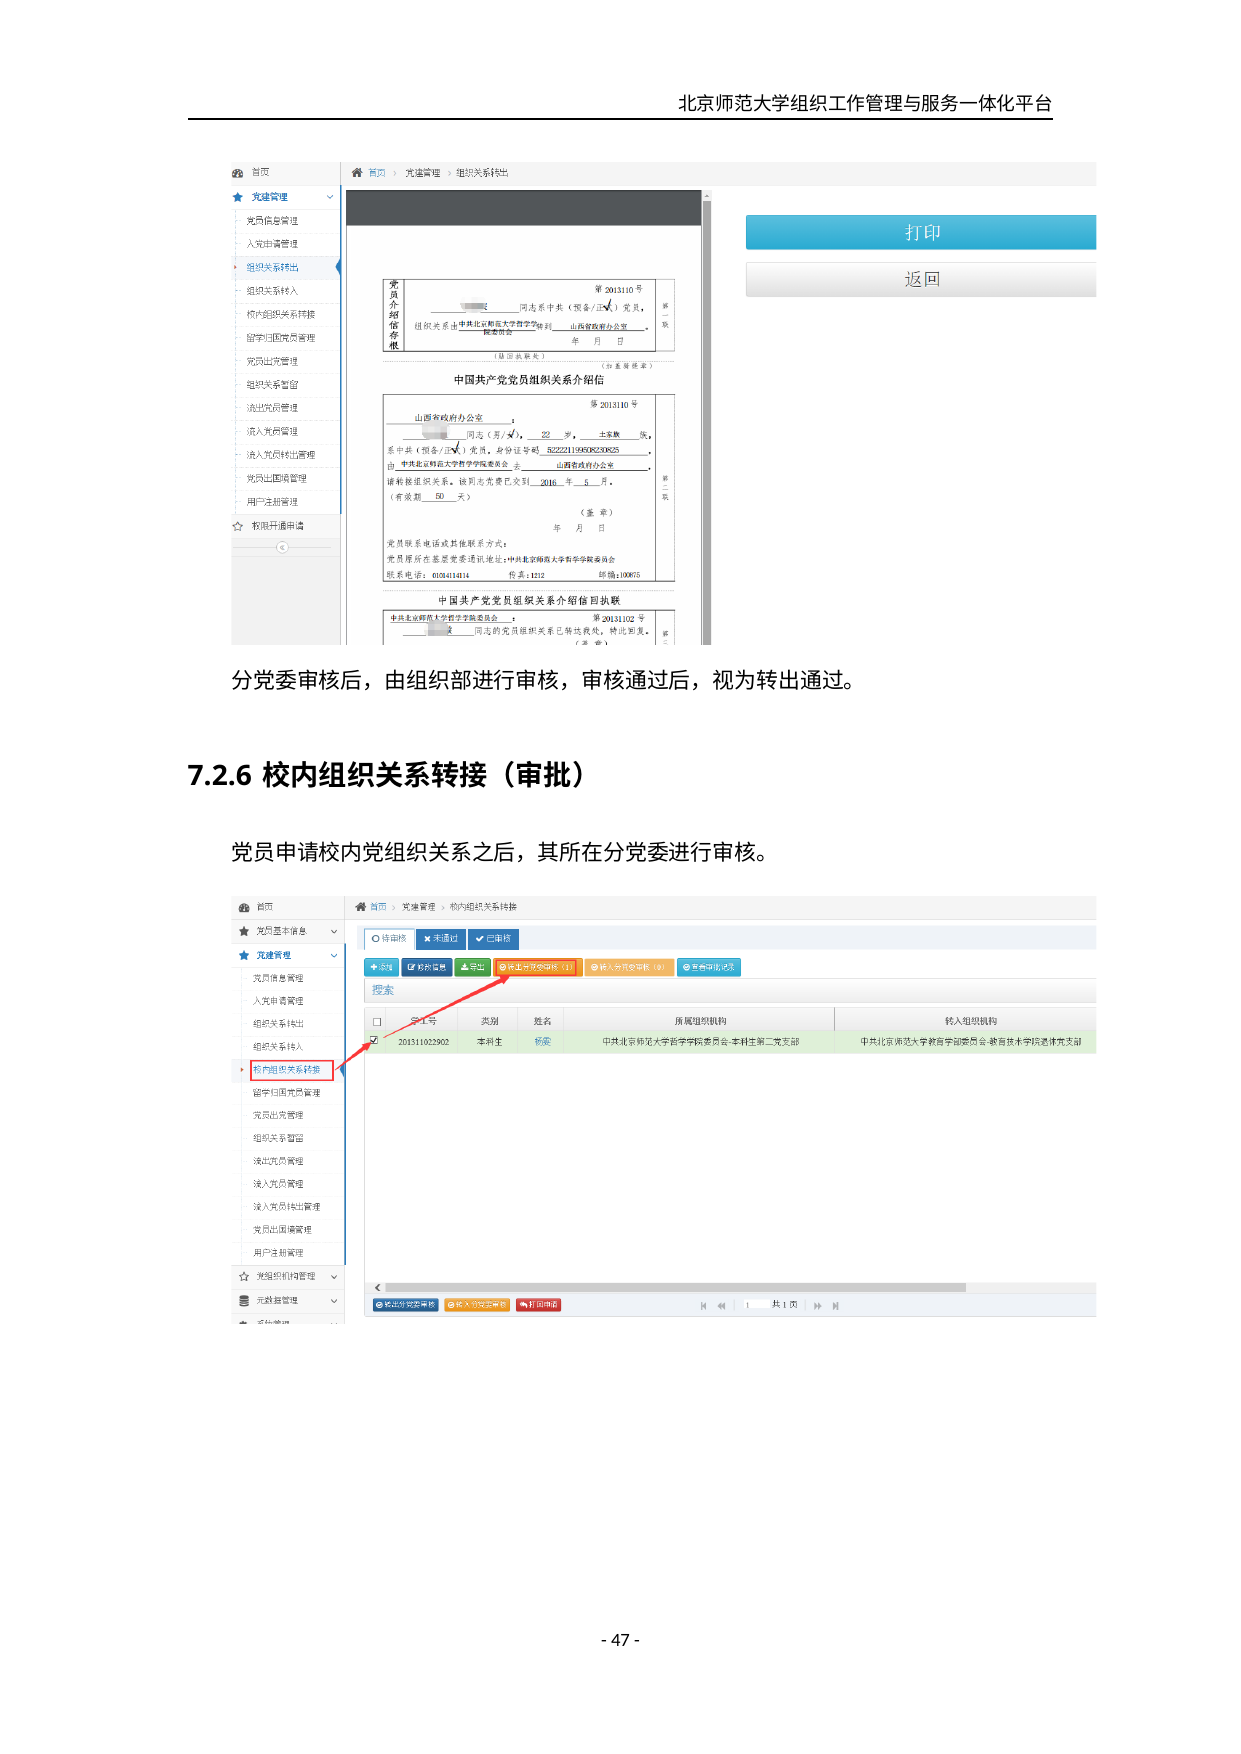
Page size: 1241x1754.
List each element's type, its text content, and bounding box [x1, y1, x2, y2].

text 分党委审核后，由组织部进行审核，审核通过后，视为转出通过。 [187, 663, 1053, 695]
text 党员申请校内党组织关系之后，其所在分党委进行审核。 [187, 834, 1053, 867]
picture [231, 162, 1097, 645]
subtitle 校内组织关系转接（审批） [187, 740, 1053, 805]
picture [231, 896, 1097, 1324]
